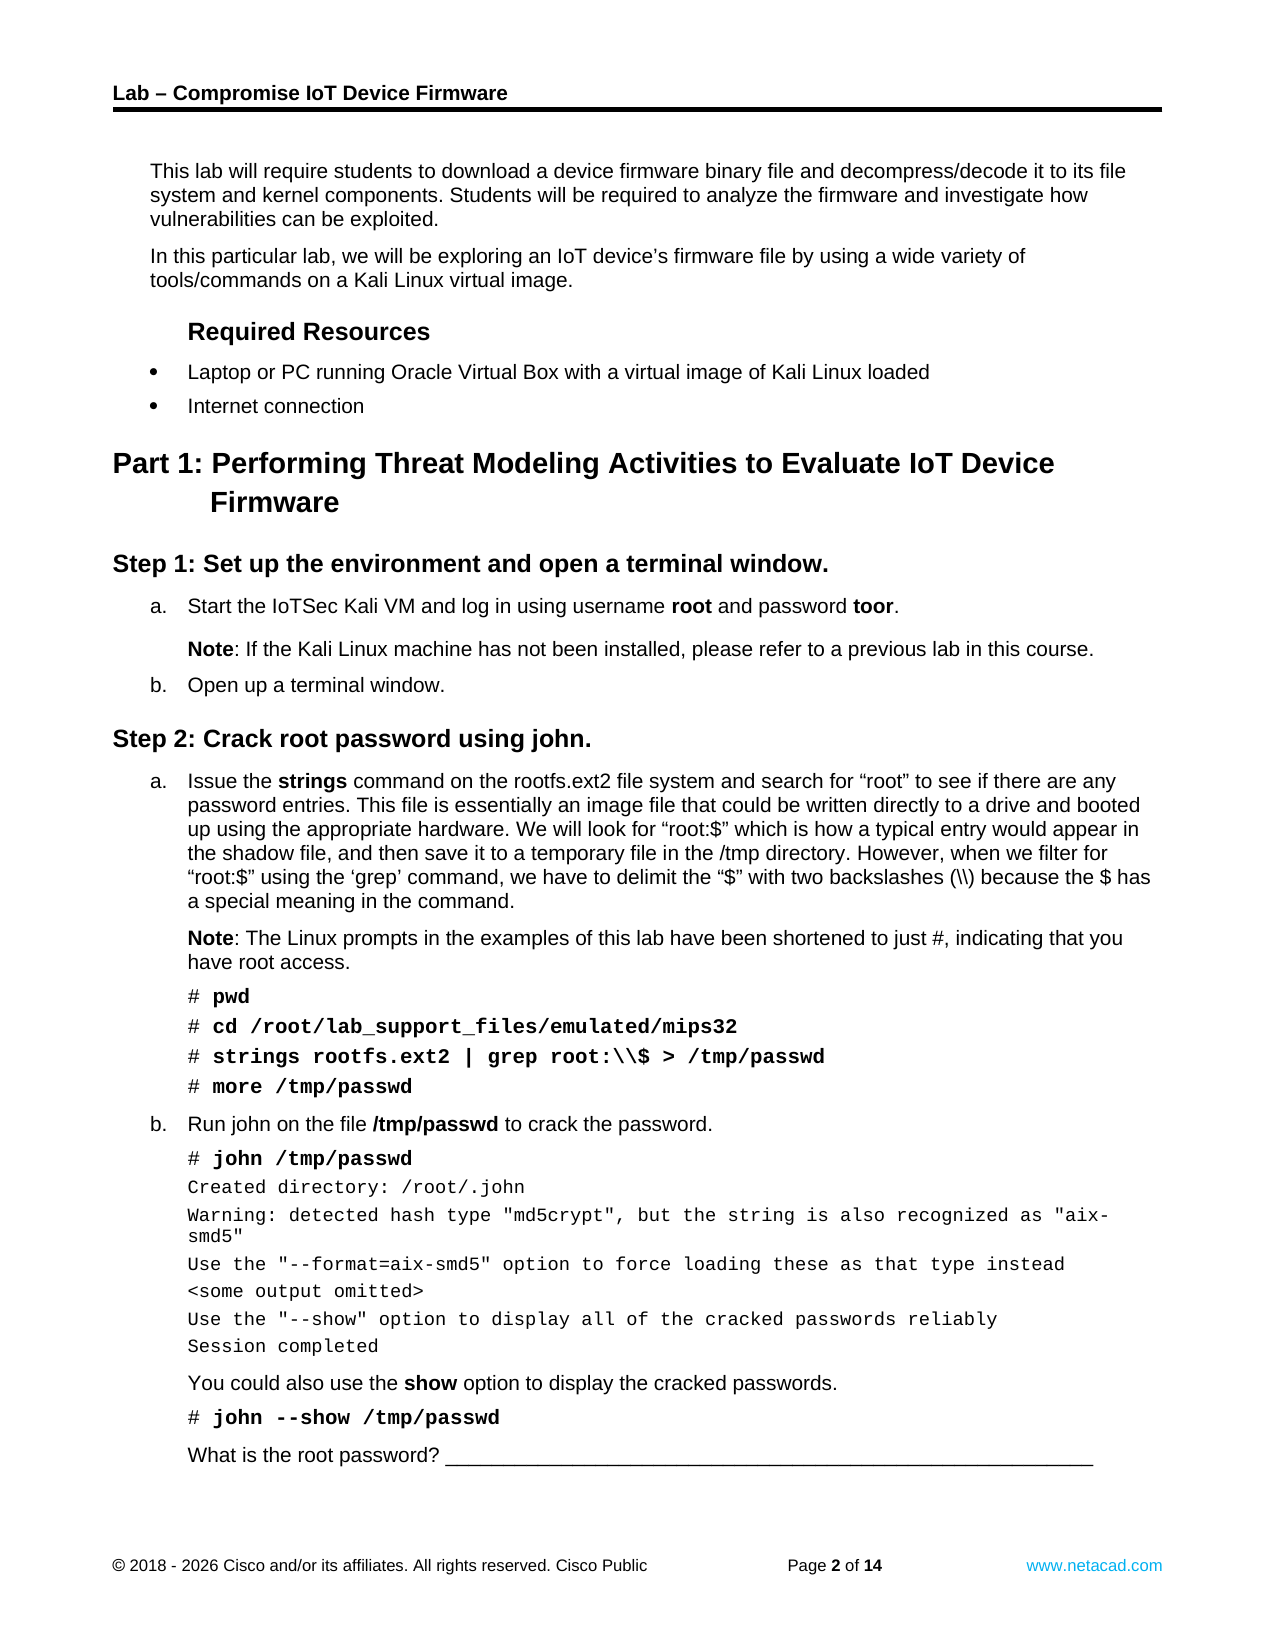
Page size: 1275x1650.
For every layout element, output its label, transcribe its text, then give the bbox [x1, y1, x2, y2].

text Run john on the file /tmp/passwd to crack the password. [150, 1112, 1162, 1136]
list Open up a terminal window. [150, 673, 1162, 697]
text In this particular lab, we will be exploring an IoT device’s firmware file by using a wide variety of tools/commands on a Kali Linux virtual image. [150, 244, 1162, 292]
text # john --show /tmp/passwd [187, 1407, 1162, 1431]
text Performing Threat Modeling Activities to Evaluate IoT Device Firmware [112, 446, 1162, 518]
text Issue the strings command on the rootfs.ext2 file system and search for “root” to see if there are any password entries. This file is essentially an image file that could be written directly to a drive and booted up using the appropriate hardware. We will look for “root:$” which is how a typical entry would appear in the shadow file, and then save it to a temporary file in the /tmp directory. However, when we filter for “root:$” using the ‘grep’ command, we have to delimit the “$” with two backslashes (\\) because the $ has a special meaning in the command. [150, 769, 1162, 913]
text # strings rootfs.ext2 | grep root:\\$ > /tmp/passwd [187, 1046, 1162, 1069]
text # more /tmp/passwd [187, 1076, 1162, 1099]
text Internet connection [150, 394, 1162, 418]
text # pwd [187, 986, 1162, 1010]
text # john /tmp/passwd [187, 1148, 1162, 1172]
text This lab will require students to download a device firmware binary file and decompress/decode it to its file system and kernel components. Students will be required to analyze the firmware and investigate how vulnerabilities can be exploited. [150, 159, 1162, 231]
list Start the IoTSec Kali VM and log in using username root and password toor. [150, 594, 1162, 618]
text Laptop or PC running Oracle Virtual Box with a virtual image of Kali Linux loaded [150, 360, 1162, 384]
text Crack root password using john. [112, 724, 1162, 753]
text <some output omitted> [187, 1282, 1162, 1303]
text Warning: detected hash type "md5crypt", but the string is also recognized as "aix-smd5" [187, 1206, 1162, 1248]
text Created directory: /root/.john [187, 1178, 1162, 1199]
text Note: If the Kali Linux machine has not been installed, please refer to a previous lab in this course. [187, 637, 1162, 661]
text Session completed [187, 1337, 1162, 1358]
text Use the "--format=aix-smd5" option to force loading these as that type instead [187, 1254, 1162, 1276]
text What is the root password? ________________________________________________________ [187, 1443, 1162, 1467]
text You could also use the show option to display the cracked passwords. [187, 1371, 1162, 1395]
text # cd /root/lab_support_files/emulated/mips32 [187, 1016, 1162, 1039]
text Note: The Linux prompts in the examples of this lab have been shortened to just #, indicating that you have root access. [187, 926, 1162, 973]
text Use the "--show" option to display all of the cracked passwords reliably [187, 1309, 1162, 1331]
text Required Resources [112, 317, 1162, 345]
text Set up the environment and open a terminal window. [112, 548, 1162, 577]
